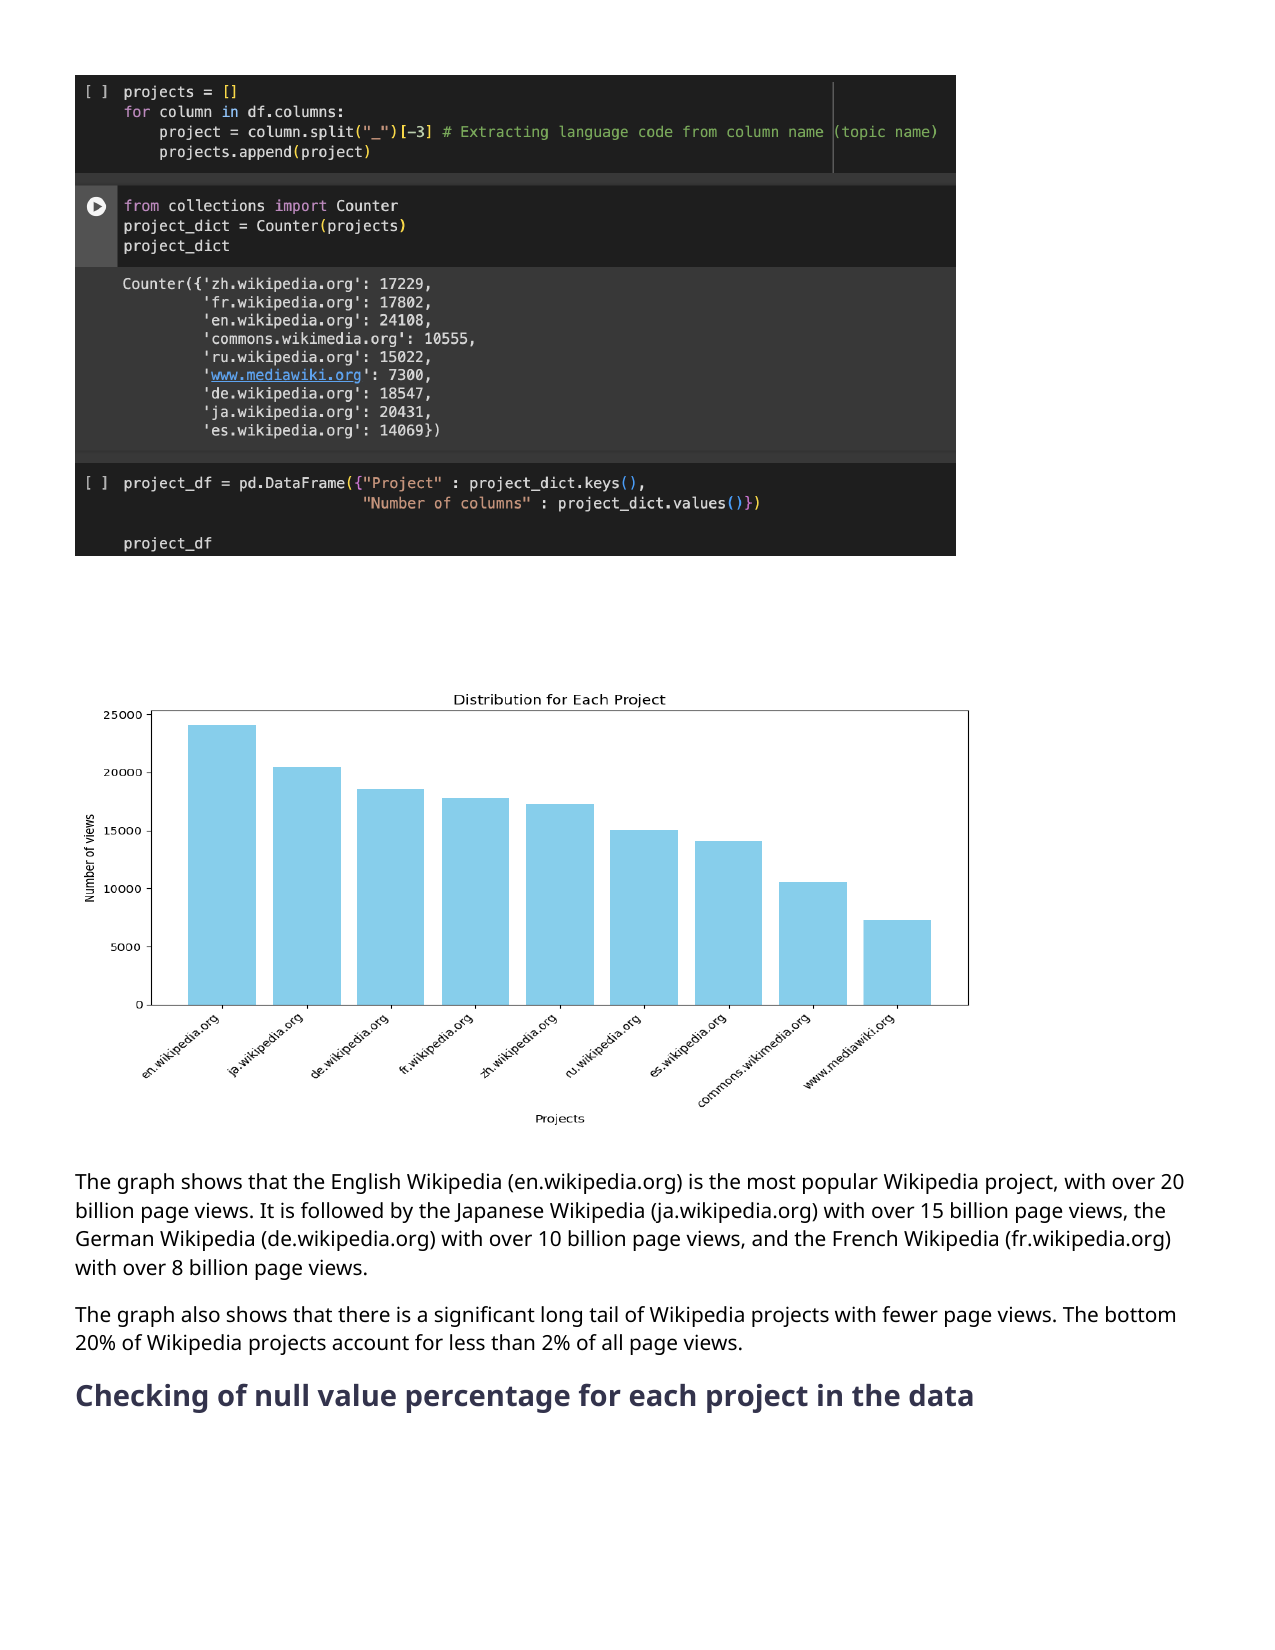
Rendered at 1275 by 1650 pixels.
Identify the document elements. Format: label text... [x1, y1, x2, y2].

picture [75, 686, 976, 1132]
text Checking of null value percentage for each project in the data [75, 1376, 1200, 1415]
text The graph also shows that there is a significant long tail of Wikipedia projects with fewer page views. The bottom 20% of Wikipedia projects account for less than 2% of all page views. [75, 1300, 1200, 1357]
text The graph shows that the English Wikipedia (en.wikipedia.org) is the most popular Wikipedia project, with over 20 billion page views. It is followed by the Japanese Wikipedia (ja.wikipedia.org) with over 15 billion page views, the German Wikipedia (de.wikipedia.org) with over 10 billion page views, and the French Wikipedia (fr.wikipedia.org) with over 8 billion page views. [75, 1167, 1200, 1281]
picture [75, 75, 956, 556]
